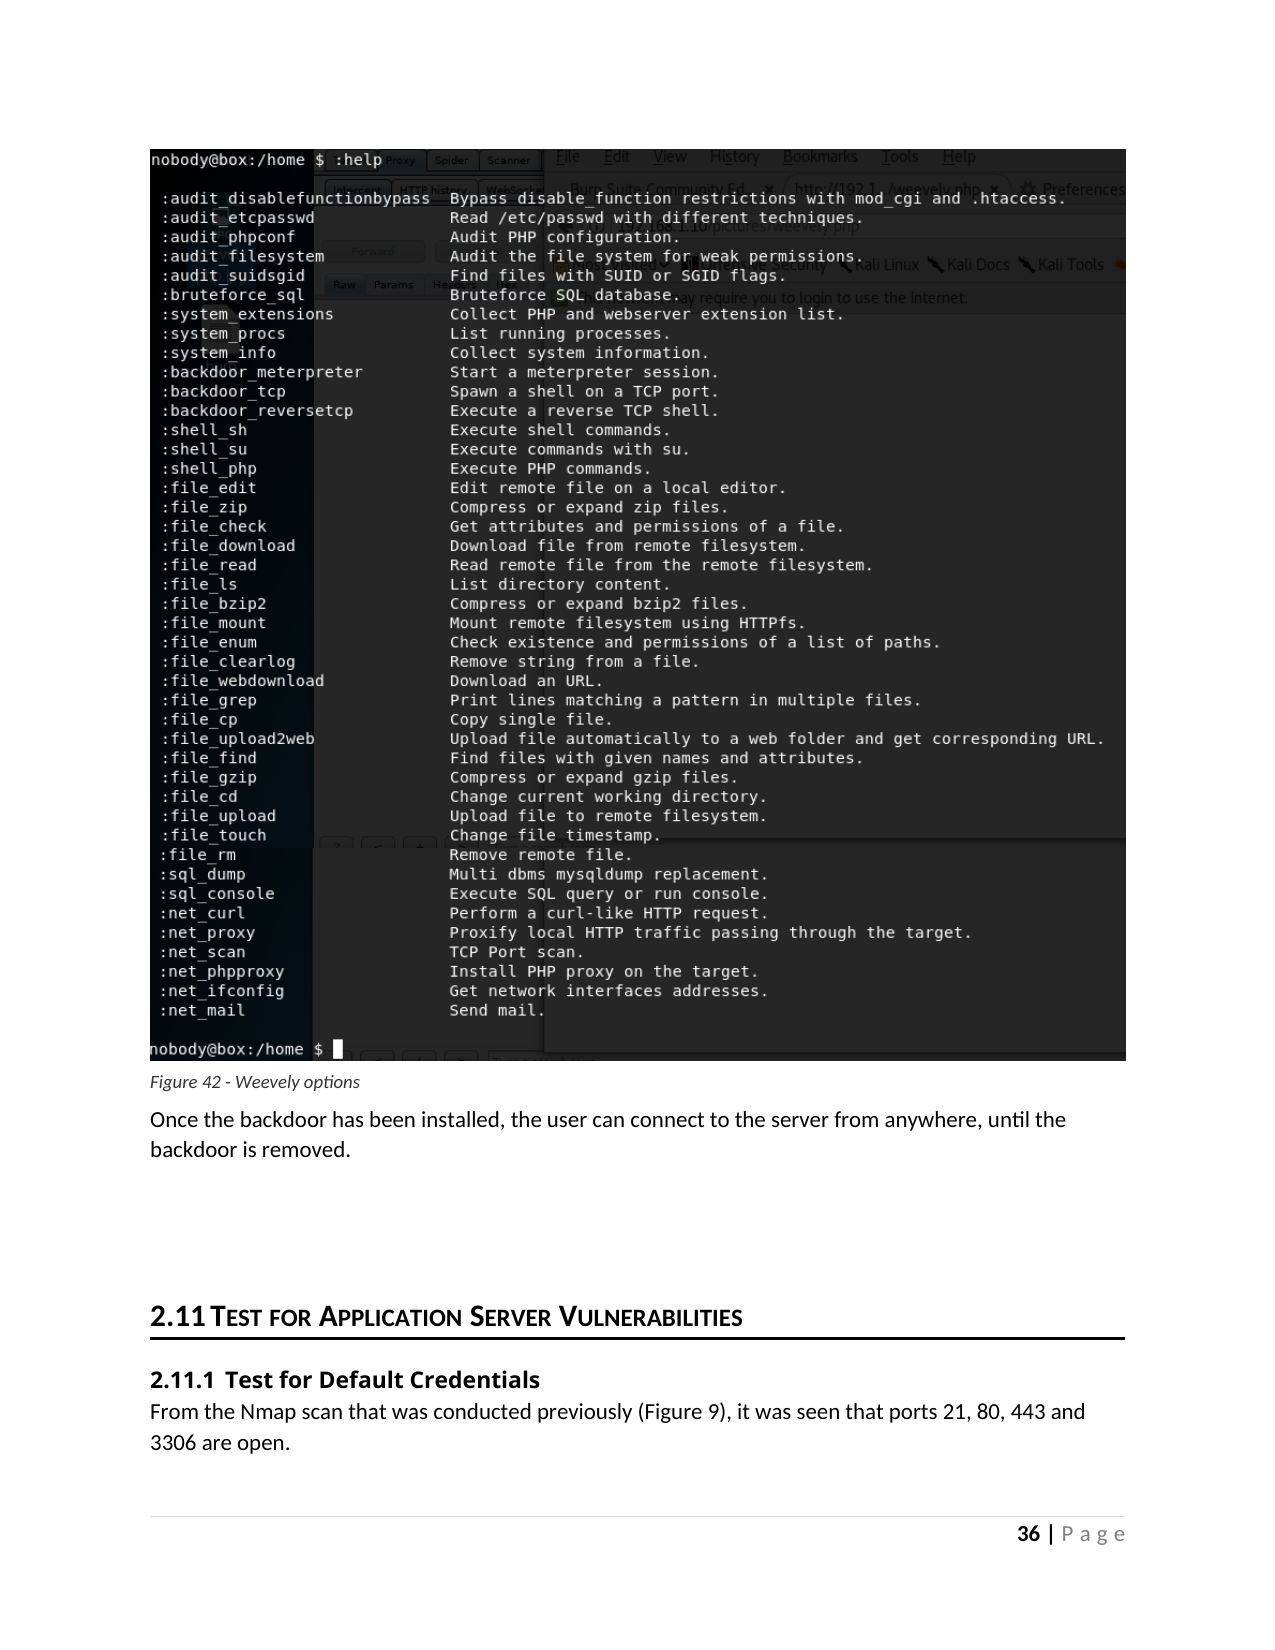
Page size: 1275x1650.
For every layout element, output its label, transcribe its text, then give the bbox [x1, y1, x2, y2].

text From the Nmap scan that was conducted previously (Figure 9), it was seen that ports 21, 80, 443 and 3306 are open. [150, 1397, 1125, 1456]
picture [150, 149, 1126, 1061]
subtitle Test for Default Credentials [150, 1364, 1125, 1395]
text Once the backdoor has been installed, the user can connect to the server from anywhere, until the backdoor is removed. [150, 1093, 1125, 1163]
subtitle Test for Application Server Vulnerabilities [150, 1297, 1125, 1337]
